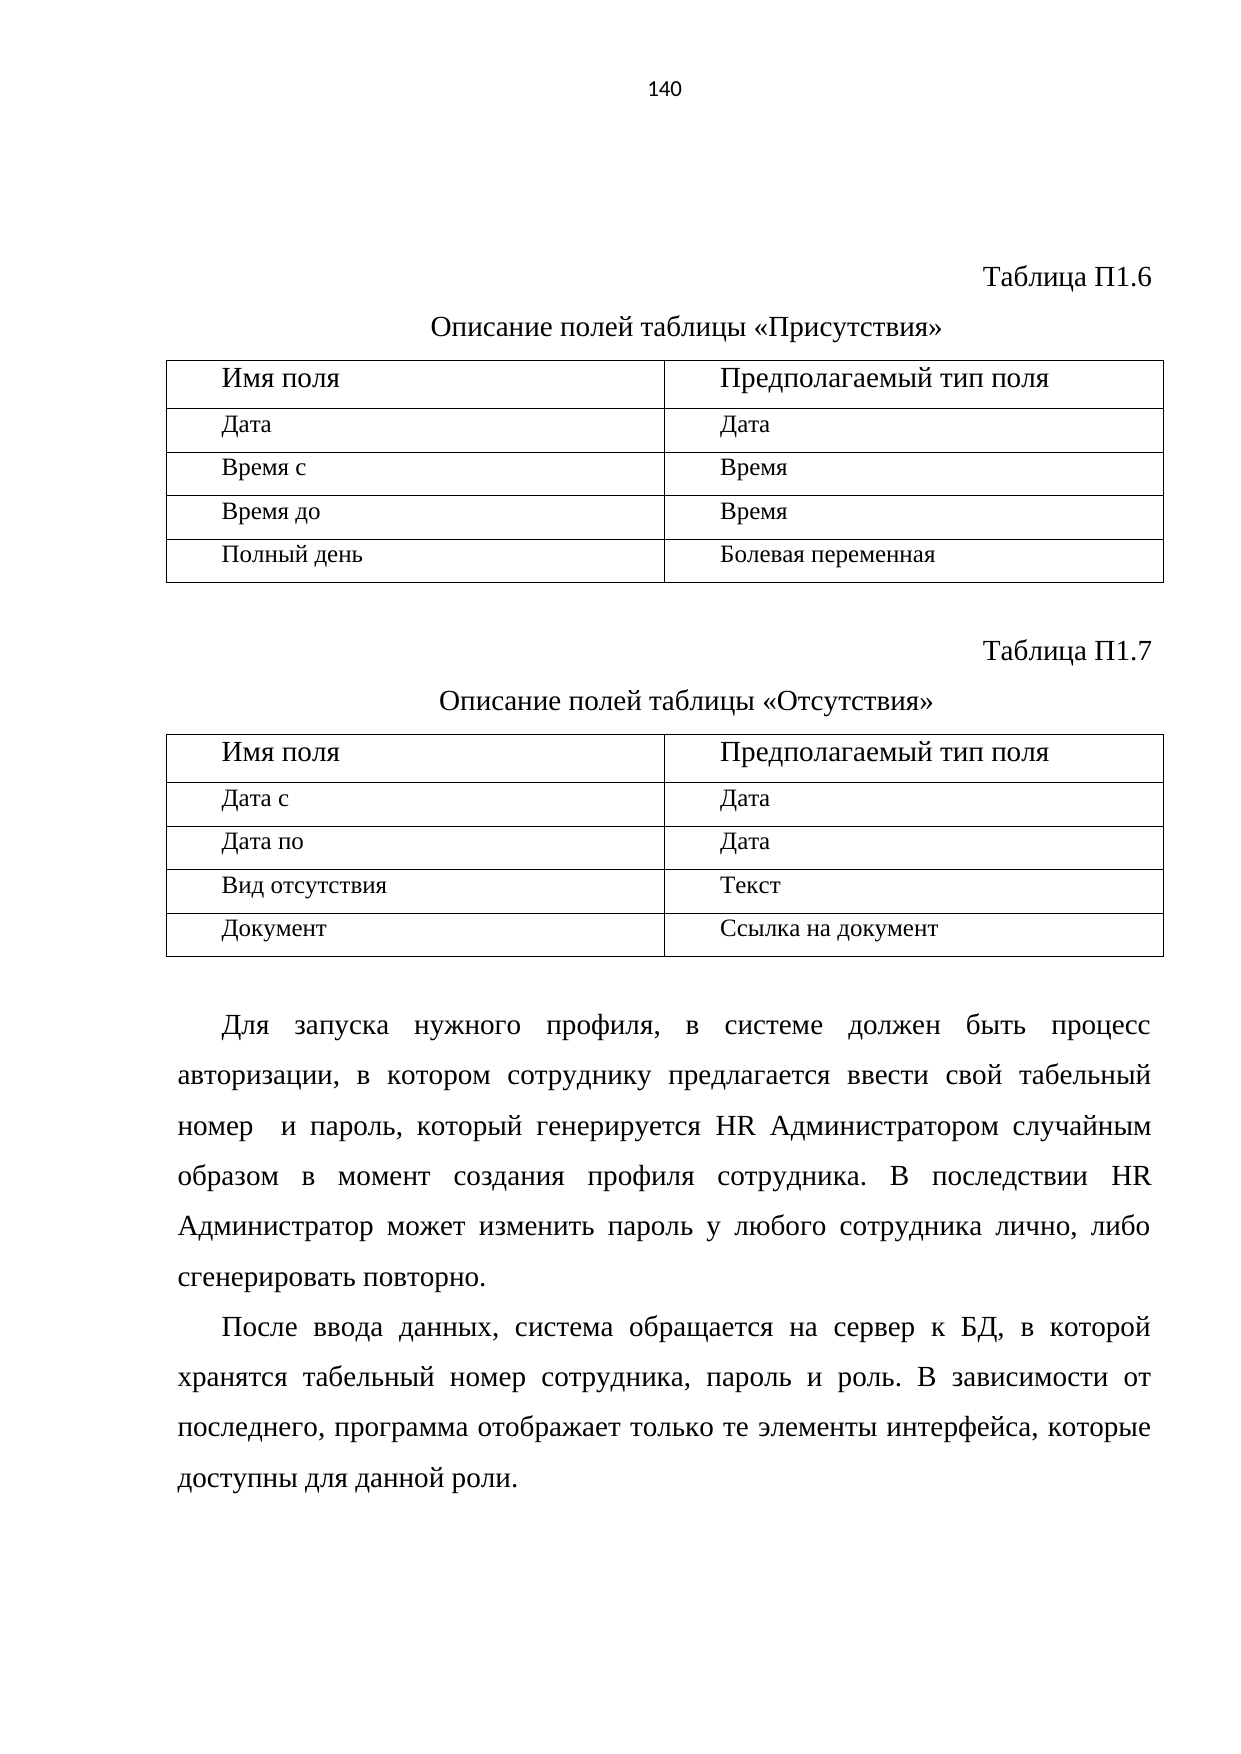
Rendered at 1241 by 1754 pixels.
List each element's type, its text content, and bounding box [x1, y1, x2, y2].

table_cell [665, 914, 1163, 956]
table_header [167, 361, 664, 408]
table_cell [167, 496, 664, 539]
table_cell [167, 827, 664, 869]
text После ввода данных, система обращается на сервер к БД, в которой хранятся табельный номер сотрудника, пароль и роль. В зависимости от последнего, программа отображает только те элементы интерфейса, которые доступны для данной роли. [177, 1309, 1152, 1493]
text Таблица П1.6 [177, 259, 1152, 293]
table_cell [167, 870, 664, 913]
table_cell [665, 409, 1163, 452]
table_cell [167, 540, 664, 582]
text Описание полей таблицы «Отсутствия» [177, 683, 1152, 717]
text Таблица П1.7 [177, 633, 1152, 667]
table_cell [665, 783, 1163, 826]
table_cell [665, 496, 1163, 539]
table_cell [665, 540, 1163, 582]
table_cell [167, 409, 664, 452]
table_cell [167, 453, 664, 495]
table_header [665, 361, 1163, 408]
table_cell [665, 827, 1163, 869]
text Описание полей таблицы «Присутствия» [177, 309, 1152, 343]
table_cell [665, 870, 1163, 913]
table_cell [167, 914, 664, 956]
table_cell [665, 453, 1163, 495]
text Для запуска нужного профиля, в системе должен быть процесс авторизации, в котором сотруднику предлагается ввести свой табельный номер и пароль, который генерируется HR Администратором случайным образом в момент создания профиля сотрудника. В последствии HR Администратор может изменить пароль у любого сотрудника лично, либо сгенерировать повторно. [177, 1007, 1152, 1292]
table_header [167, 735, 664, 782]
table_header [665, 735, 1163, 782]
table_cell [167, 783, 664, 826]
